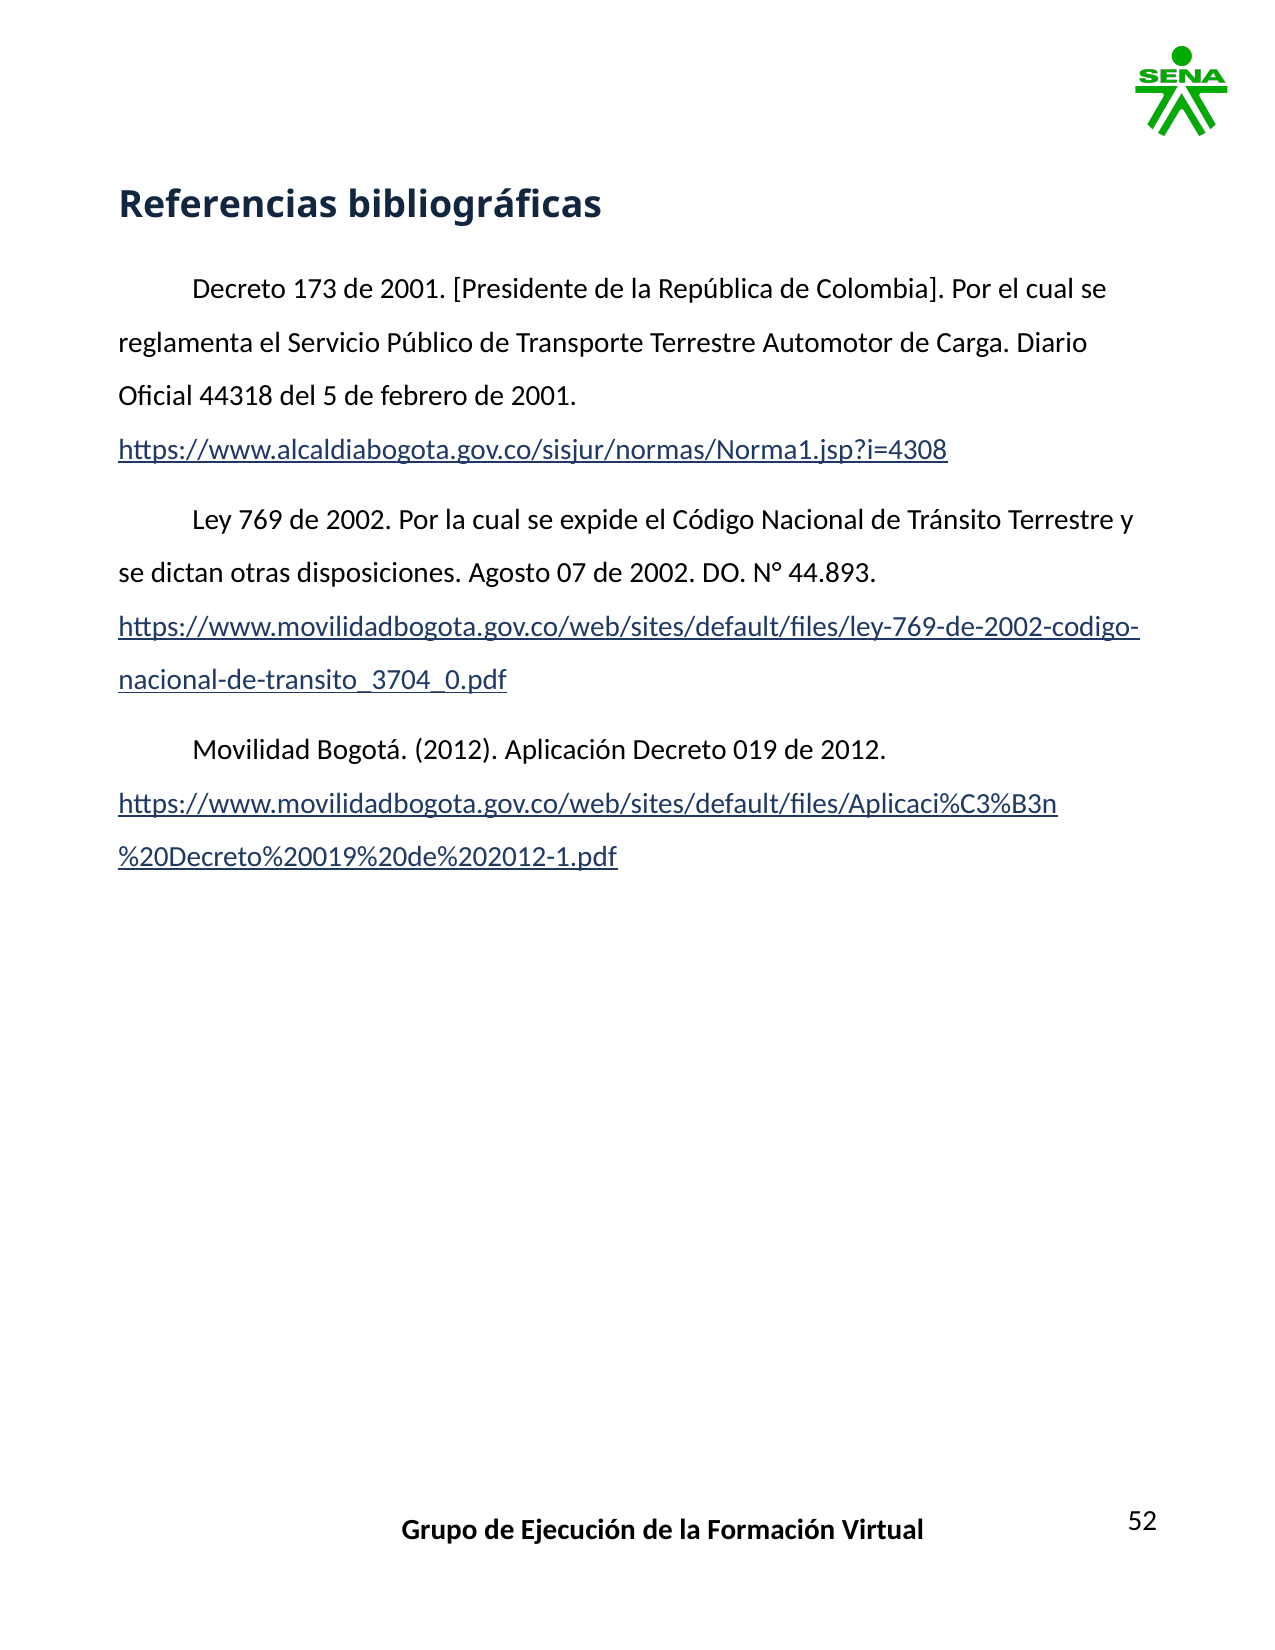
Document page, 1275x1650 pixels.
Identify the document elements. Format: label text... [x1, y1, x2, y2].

text Movilidad Bogotá. (2012). Aplicación Decreto 019 de 2012. https://www.movilidadbogota.gov.co/web/sites/default/files/Aplicaci%C3%B3n%20Decreto%20019%20de%202012-1.pdf [118, 731, 1157, 874]
text Ley 769 de 2002. Por la cual se expide el Código Nacional de Tránsito Terrestre y se dictan otras disposiciones. Agosto 07 de 2002. DO. N° 44.893. https://www.movilidadbogota.gov.co/web/sites/default/files/ley-769-de-2002-codigo-nacional-de-transito_3704_0.pdf [118, 501, 1157, 697]
picture [1135, 46, 1228, 136]
text Decreto 173 de 2001. [Presidente de la República de Colombia]. Por el cual se reglamenta el Servicio Público de Transporte Terrestre Automotor de Carga. Diario Oficial 44318 del 5 de febrero de 2001. https://www.alcaldiabogota.gov.co/sisjur/normas/Norma1.jsp?i=4308 [118, 270, 1157, 466]
text Referencias bibliográficas [118, 177, 1157, 228]
